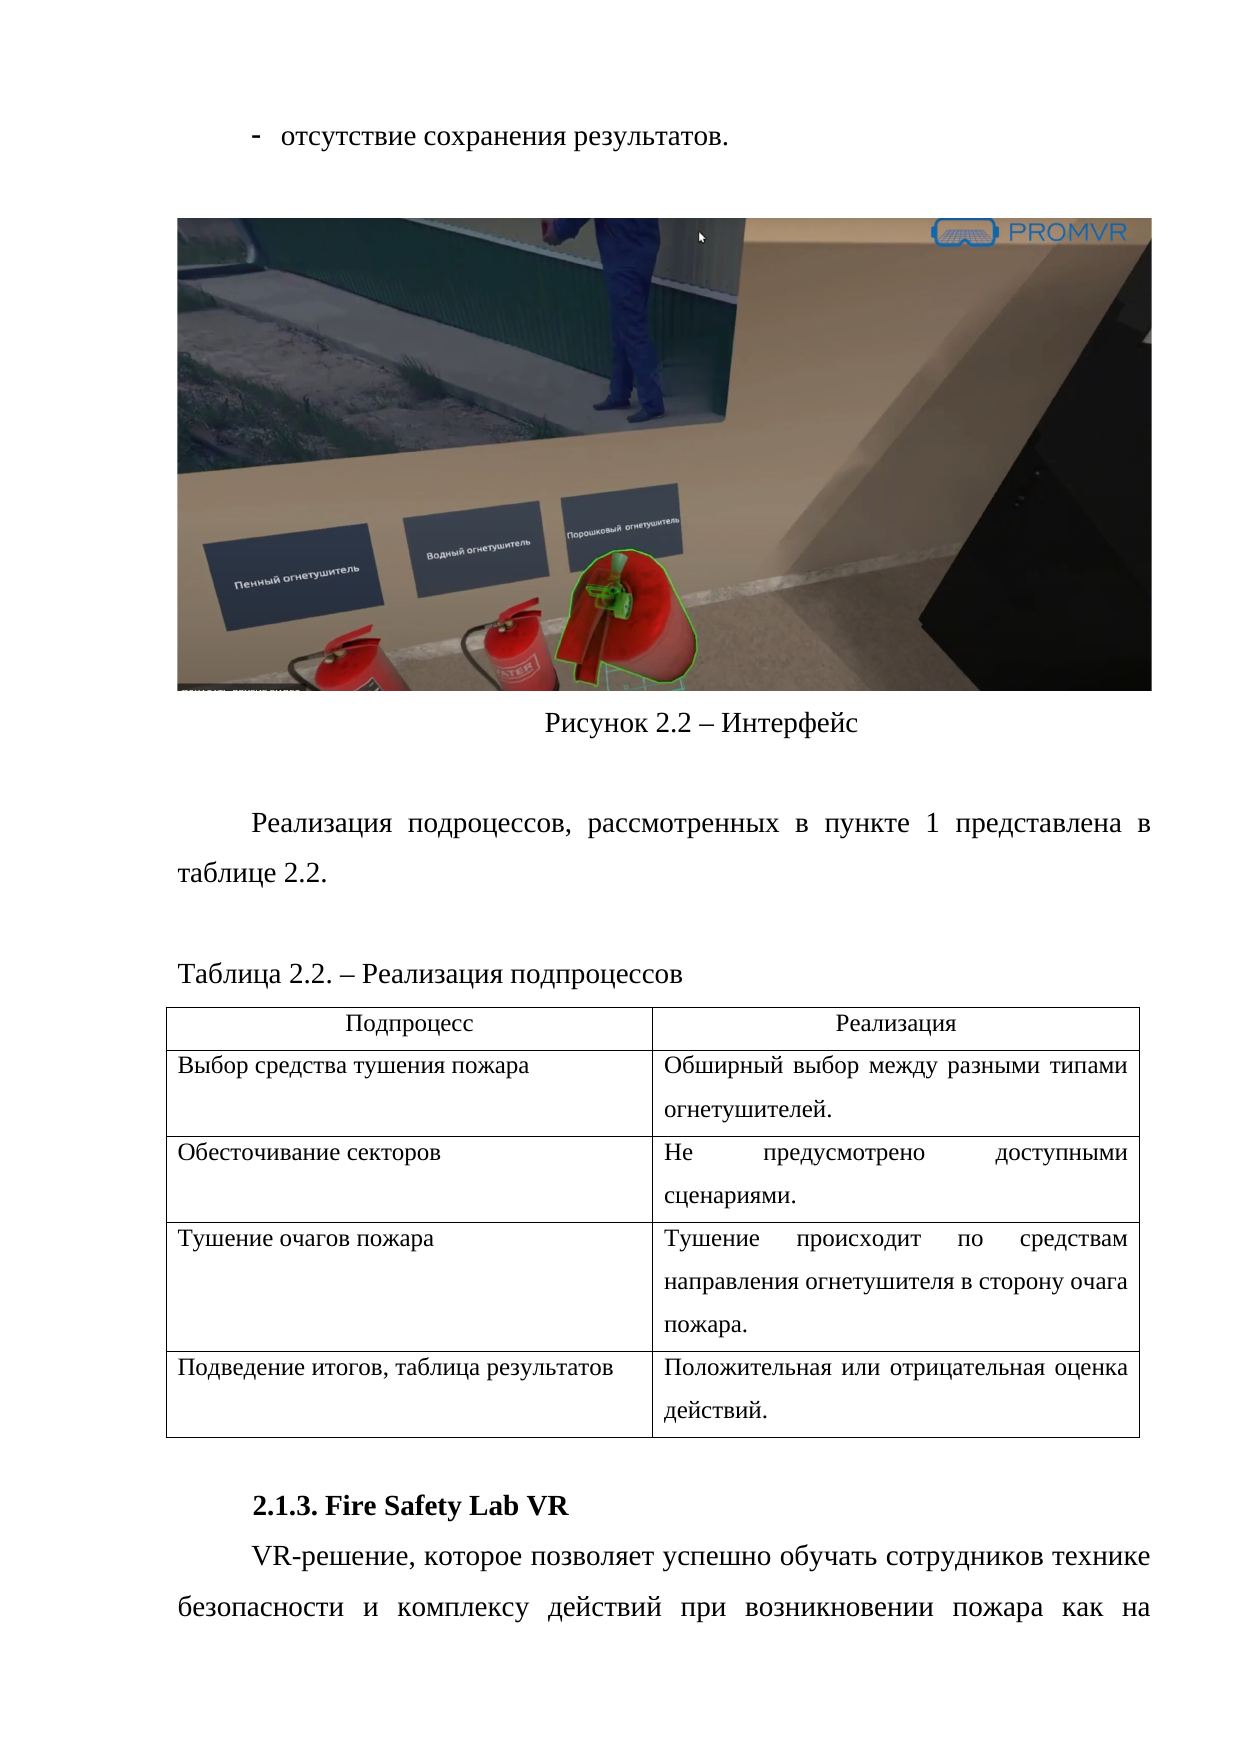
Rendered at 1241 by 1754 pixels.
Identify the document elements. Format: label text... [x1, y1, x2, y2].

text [177, 1538, 1152, 1622]
text Таблица 2.2. – Реализация подпроцессов [177, 956, 1152, 990]
table_cell Тушение происходит по средствам направления огнетушителя в сторону очага пожара. [653, 1223, 1139, 1351]
table_header Реализация [653, 1008, 1139, 1049]
table_cell Положительная или отрицательная оценка действий. [653, 1352, 1139, 1437]
picture [177, 218, 1152, 691]
list отсутствие сохранения результатов. [177, 118, 1152, 152]
text Рисунок 2.2 – Интерфейс [177, 705, 1152, 738]
table_header Подпроцесс [167, 1008, 652, 1049]
list Fire Safety Lab VR [252, 1488, 1152, 1522]
table_cell Не предусмотрено доступными сценариями. [653, 1137, 1139, 1222]
table_cell Обширный выбор между разными типами огнетушителей. [653, 1051, 1139, 1136]
table_cell Подведение итогов, таблица результатов [167, 1352, 652, 1437]
table_cell Тушение очагов пожара [167, 1223, 652, 1351]
table_cell Обесточивание секторов [167, 1137, 652, 1222]
table_cell Выбор средства тушения пожара [167, 1051, 652, 1136]
text Реализация подроцессов, рассмотренных в пункте 1 представлена в таблице 2.2. [177, 805, 1152, 889]
